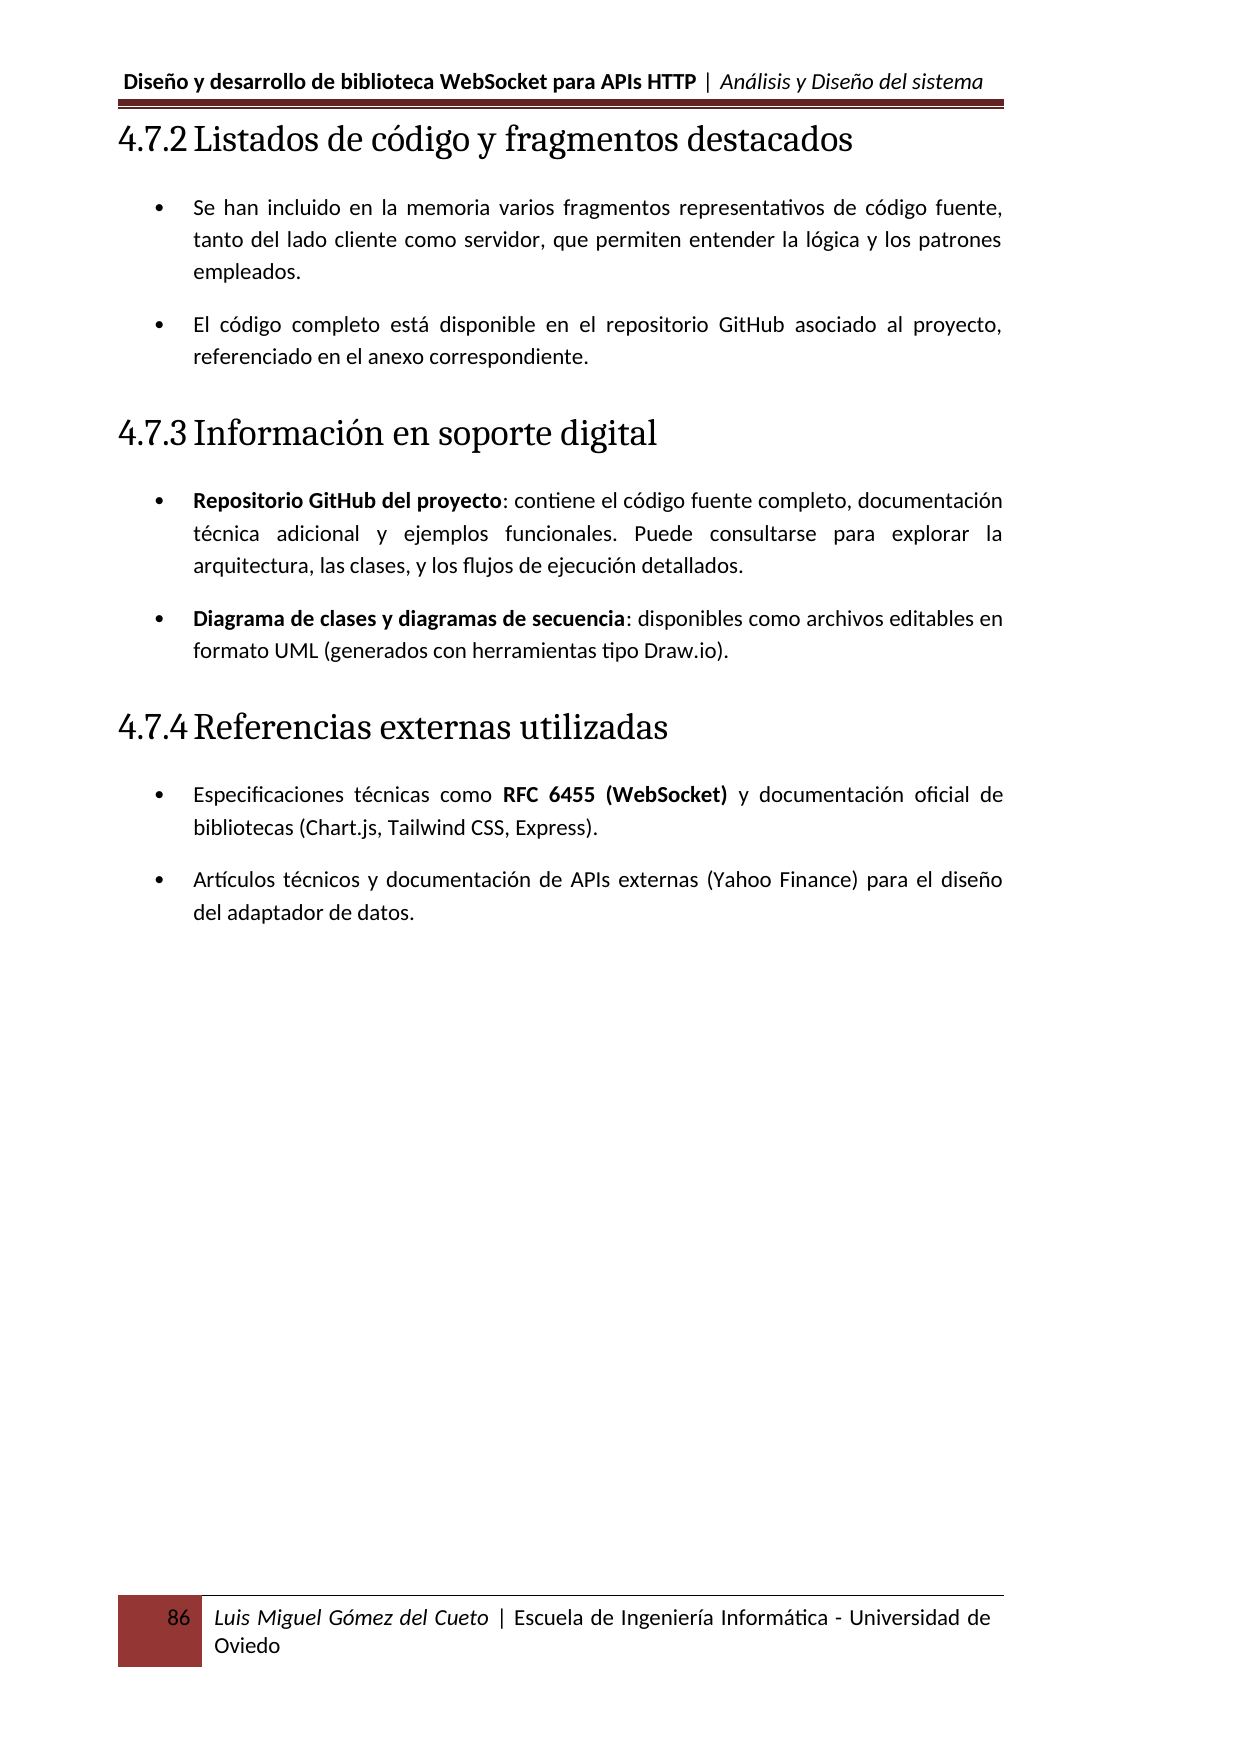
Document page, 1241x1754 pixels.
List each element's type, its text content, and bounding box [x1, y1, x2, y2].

subtitle Listados de código y fragmentos destacados [118, 118, 1004, 161]
subtitle Información en soporte digital [118, 412, 1004, 455]
list Especificaciones técnicas como RFC 6455 (WebSocket) y documentación oficial de bibliotecas (Chart.js, Tailwind CSS, Express). [156, 780, 1004, 841]
list El código completo está disponible en el repositorio GitHub asociado al proyecto, referenciado en el anexo correspondiente. [156, 310, 1004, 370]
list Se han incluido en la memoria varios fragmentos representativos de código fuente, tanto del lado cliente como servidor, que permiten entender la lógica y los patrones empleados. [156, 193, 1004, 285]
list Repositorio GitHub del proyecto: contiene el código fuente completo, documentación técnica adicional y ejemplos funcionales. Puede consultarse para explorar la arquitectura, las clases, y los flujos de ejecución detallados. [156, 487, 1004, 579]
subtitle Referencias externas utilizadas [118, 706, 1004, 749]
list Artículos técnicos y documentación de APIs externas (Yahoo Finance) para el diseño del adaptador de datos. [156, 866, 1004, 926]
list Diagrama de clases y diagramas de secuencia: disponibles como archivos editables en formato UML (generados con herramientas tipo Draw.io). [156, 604, 1004, 664]
